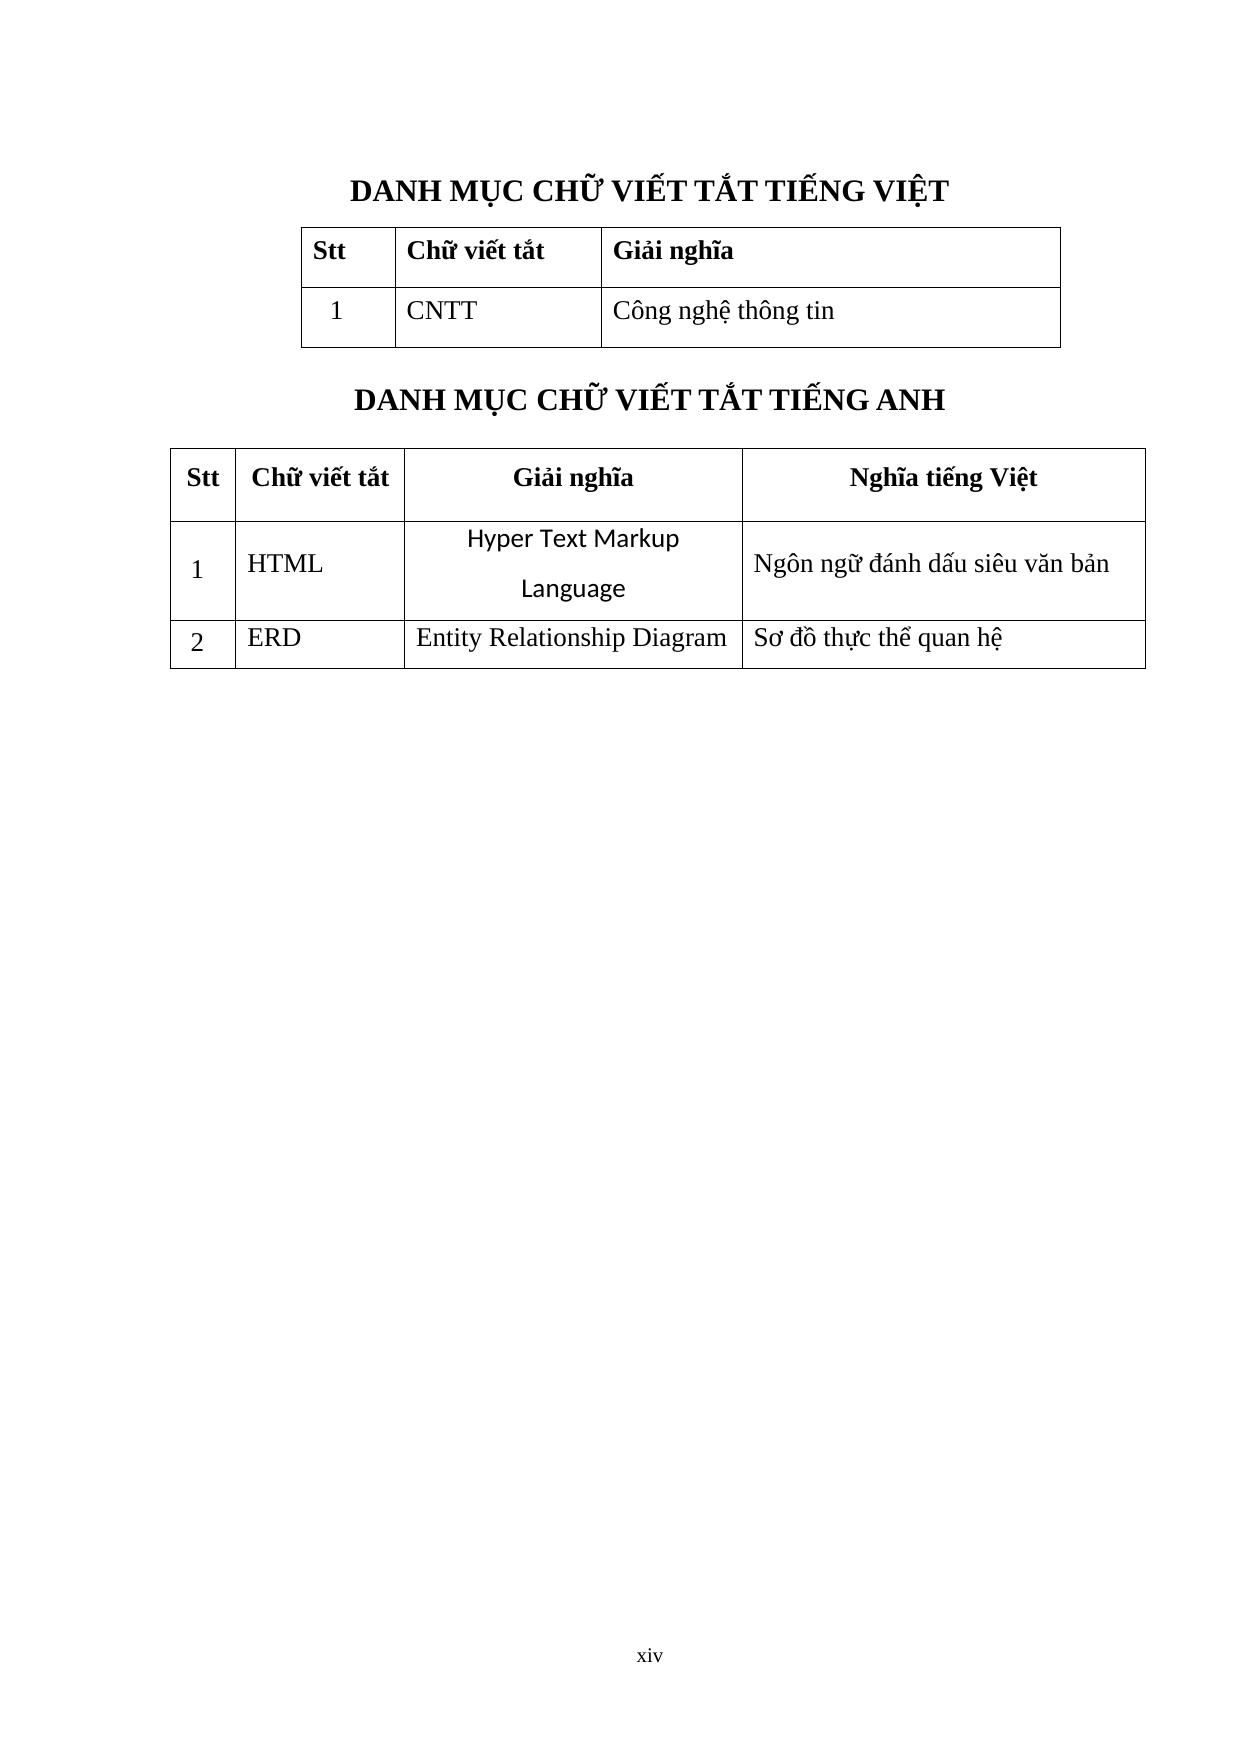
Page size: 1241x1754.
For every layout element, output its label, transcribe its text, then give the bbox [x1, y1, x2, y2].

text DANH MỤC CHỮ VIẾT TẮT TIẾNG ANH [177, 382, 1122, 417]
table_header Nghĩa tiếng Việt [743, 449, 1145, 521]
table_cell CNTT [396, 288, 601, 347]
table_cell [171, 522, 235, 620]
table_cell Entity Relationship Diagram [405, 621, 742, 667]
table_header Stt [302, 228, 395, 287]
table_cell Công nghệ thông tin [602, 288, 1060, 347]
table_cell HTML [236, 522, 404, 620]
table_cell Hyper Text Markup Language [405, 522, 742, 620]
table_header Chữ viết tắt [236, 449, 404, 521]
table_cell [171, 621, 235, 667]
table_cell ERD [236, 621, 404, 667]
table_cell Sơ đồ thực thể quan hệ [743, 621, 1145, 667]
text DANH MỤC CHỮ VIẾT TẮT TIẾNG VIỆT [177, 173, 1122, 209]
table_header Stt [171, 449, 235, 521]
table_header Giải nghĩa [602, 228, 1060, 287]
table_header Giải nghĩa [405, 449, 742, 521]
table_cell [302, 288, 395, 347]
table_cell Ngôn ngữ đánh dấu siêu văn bản [743, 522, 1145, 620]
table_header Chữ viết tắt [396, 228, 601, 287]
